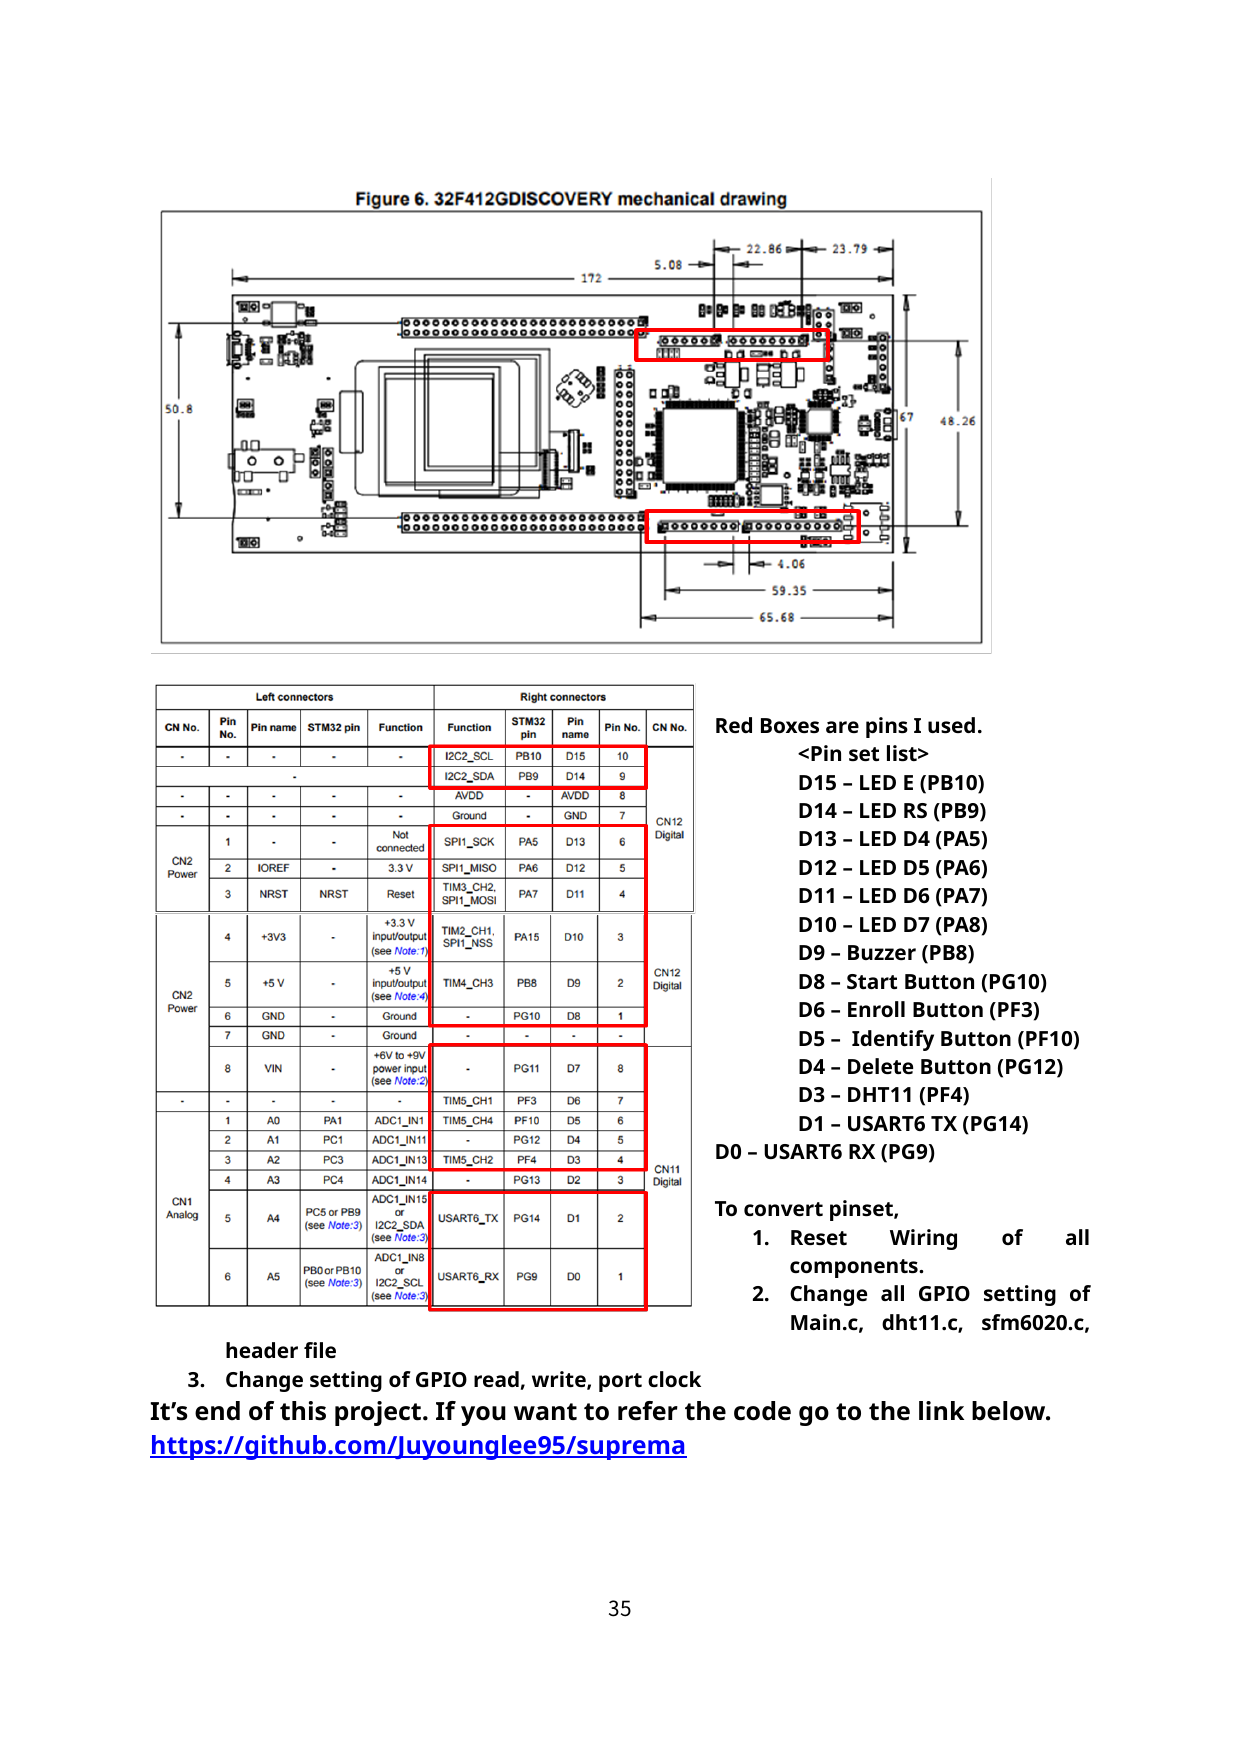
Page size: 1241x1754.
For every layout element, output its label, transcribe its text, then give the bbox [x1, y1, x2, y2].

picture [153, 682, 696, 1312]
list It’s end of this project. If you want to refer the code go to the link below. [150, 1393, 1090, 1427]
list D0 – USART6 RX (PG9) [696, 1137, 1090, 1166]
list D9 – Buzzer (PB8) [696, 938, 1090, 967]
list D12 – LED D5 (PA6) [696, 853, 1090, 881]
text To convert pinset, [696, 1194, 1090, 1223]
list D10 – LED D7 (PA8) [696, 910, 1090, 938]
list https://github.com/Juyounglee95/suprema [150, 1427, 1090, 1461]
list D11 – LED D6 (PA7) [696, 881, 1090, 910]
list D8 – Start Button (PG10) [696, 967, 1090, 995]
list <Pin set list> [696, 739, 1090, 768]
list Change setting of GPIO read, write, port clock [187, 1365, 1090, 1393]
list D14 – LED RS (PB9) [696, 796, 1090, 824]
list D6 – Enroll Button (PF3) [696, 995, 1090, 1024]
list D13 – LED D4 (PA5) [696, 824, 1090, 853]
list D15 – LED E (PB10) [696, 768, 1090, 796]
list Red Boxes are pins I used. [696, 711, 1090, 739]
list D3 – DHT11 (PF4) [696, 1081, 1090, 1109]
list D1 – USART6 TX (PG14) [696, 1109, 1090, 1137]
picture [150, 177, 992, 654]
list D5 – Identify Button (PF10) [696, 1024, 1090, 1052]
list D4 – Delete Button (PG12) [696, 1052, 1090, 1081]
list Reset Wiring of all components. [696, 1223, 1090, 1279]
list Change all GPIO setting of Main.c, dht11.c, sfm6020.c, header file [187, 1279, 1090, 1365]
